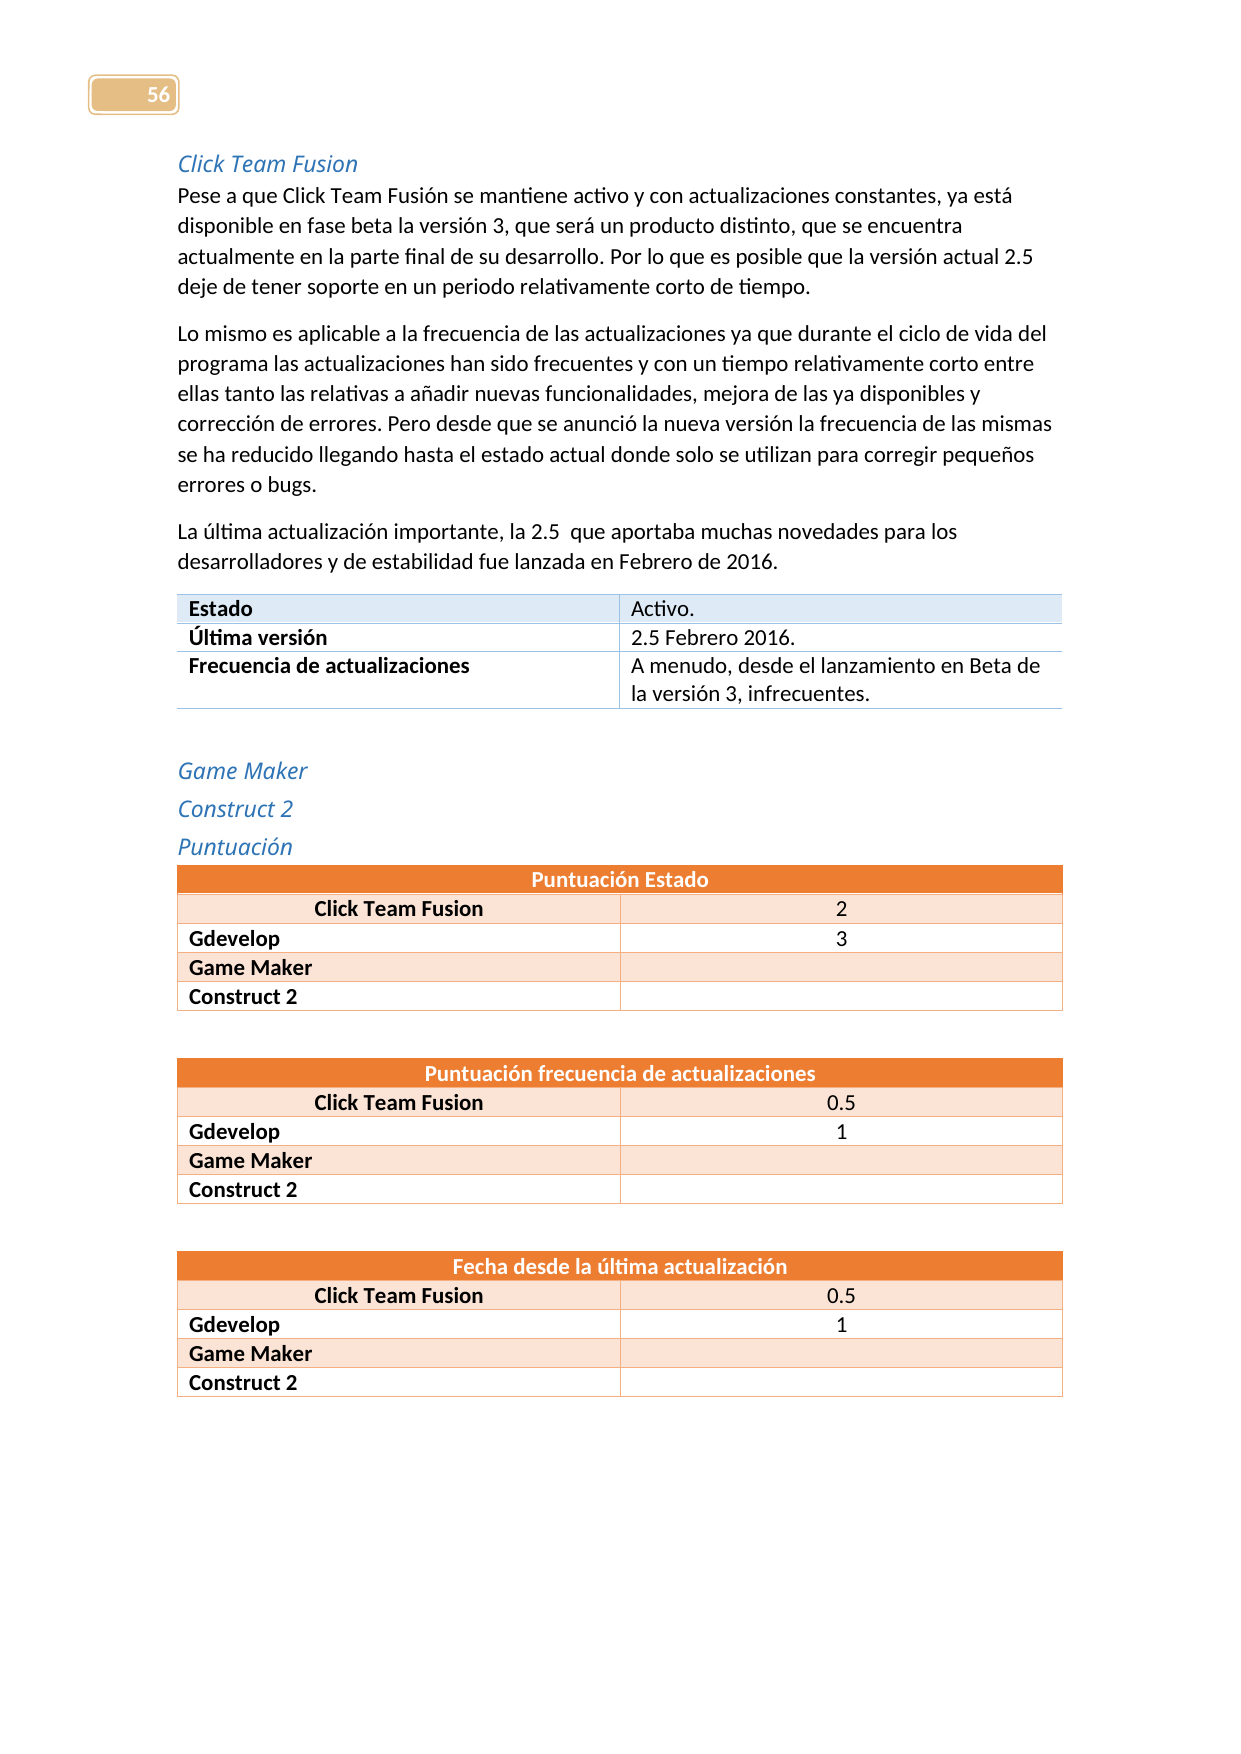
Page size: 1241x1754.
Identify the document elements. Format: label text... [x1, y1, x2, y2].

table_cell 3 [621, 924, 1062, 952]
table_header Puntuación frecuencia de actualizaciones [178, 1059, 1062, 1087]
table_cell 2.5 Febrero 2016. [620, 624, 1062, 651]
table_cell Game Maker [178, 1339, 620, 1367]
table_cell Frecuencia de actualizaciones [177, 652, 619, 707]
table_cell Gdevelop [178, 1117, 620, 1145]
table_cell Última versión [177, 624, 619, 651]
subtitle Game Maker [177, 755, 1063, 786]
table_header Estado [177, 595, 619, 622]
text Pese a que Click Team Fusión se mantiene activo y con actualizaciones constantes, ya está disponible en fase beta la versión 3, que será un producto distinto, que se encuentra actualmente en la parte final de su desarrollo. Por lo que es posible que la versión actual 2.5 deje de tener soporte en un periodo relativamente corto de tiempo. [177, 181, 1063, 300]
table_cell Game Maker [178, 1146, 620, 1174]
table_cell [621, 1146, 1062, 1174]
text Lo mismo es aplicable a la frecuencia de las actualizaciones ya que durante el ciclo de vida del programa las actualizaciones han sido frecuentes y con un tiempo relativamente corto entre ellas tanto las relativas a añadir nuevas funcionalidades, mejora de las ya disponibles y corrección de errores. Pero desde que se anunció la nueva versión la frecuencia de las mismas se ha reducido llegando hasta el estado actual donde solo se utilizan para corregir pequeños errores o bugs. [177, 319, 1063, 498]
table_cell Construct 2 [178, 1368, 620, 1396]
text La última actualización importante, la 2.5 que aportaba muchas novedades para los desarrolladores y de estabilidad fue lanzada en Febrero de 2016. [177, 517, 1063, 575]
table_cell [621, 982, 1062, 1010]
table_cell [621, 1368, 1062, 1396]
table_header Activo. [620, 595, 1062, 622]
subtitle Construct 2 [177, 793, 1063, 824]
table_cell Click Team Fusion [178, 1281, 620, 1309]
table_cell 1 [621, 1310, 1062, 1338]
table_cell Construct 2 [178, 982, 620, 1010]
table_cell Click Team Fusion [178, 1088, 620, 1116]
table_cell 2 [621, 895, 1062, 923]
subtitle Click Team Fusion [177, 148, 1063, 179]
subtitle Puntuación [177, 831, 1063, 862]
table_header Puntuación Estado [178, 866, 1062, 893]
table_cell A menudo, desde el lanzamiento en Beta de la versión 3, infrecuentes. [620, 652, 1062, 707]
table_cell 0.5 [621, 1281, 1062, 1309]
table_cell 0.5 [621, 1088, 1062, 1116]
table_cell [621, 953, 1062, 981]
table_cell [621, 1339, 1062, 1367]
table_cell Gdevelop [178, 1310, 620, 1338]
table_cell Game Maker [178, 953, 620, 981]
table_cell 1 [621, 1117, 1062, 1145]
table_cell Construct 2 [178, 1175, 620, 1203]
table_cell [621, 1175, 1062, 1203]
table_cell Gdevelop [178, 924, 620, 952]
table_cell Click Team Fusion [178, 895, 620, 923]
table_header Fecha desde la última actualización [178, 1252, 1062, 1280]
